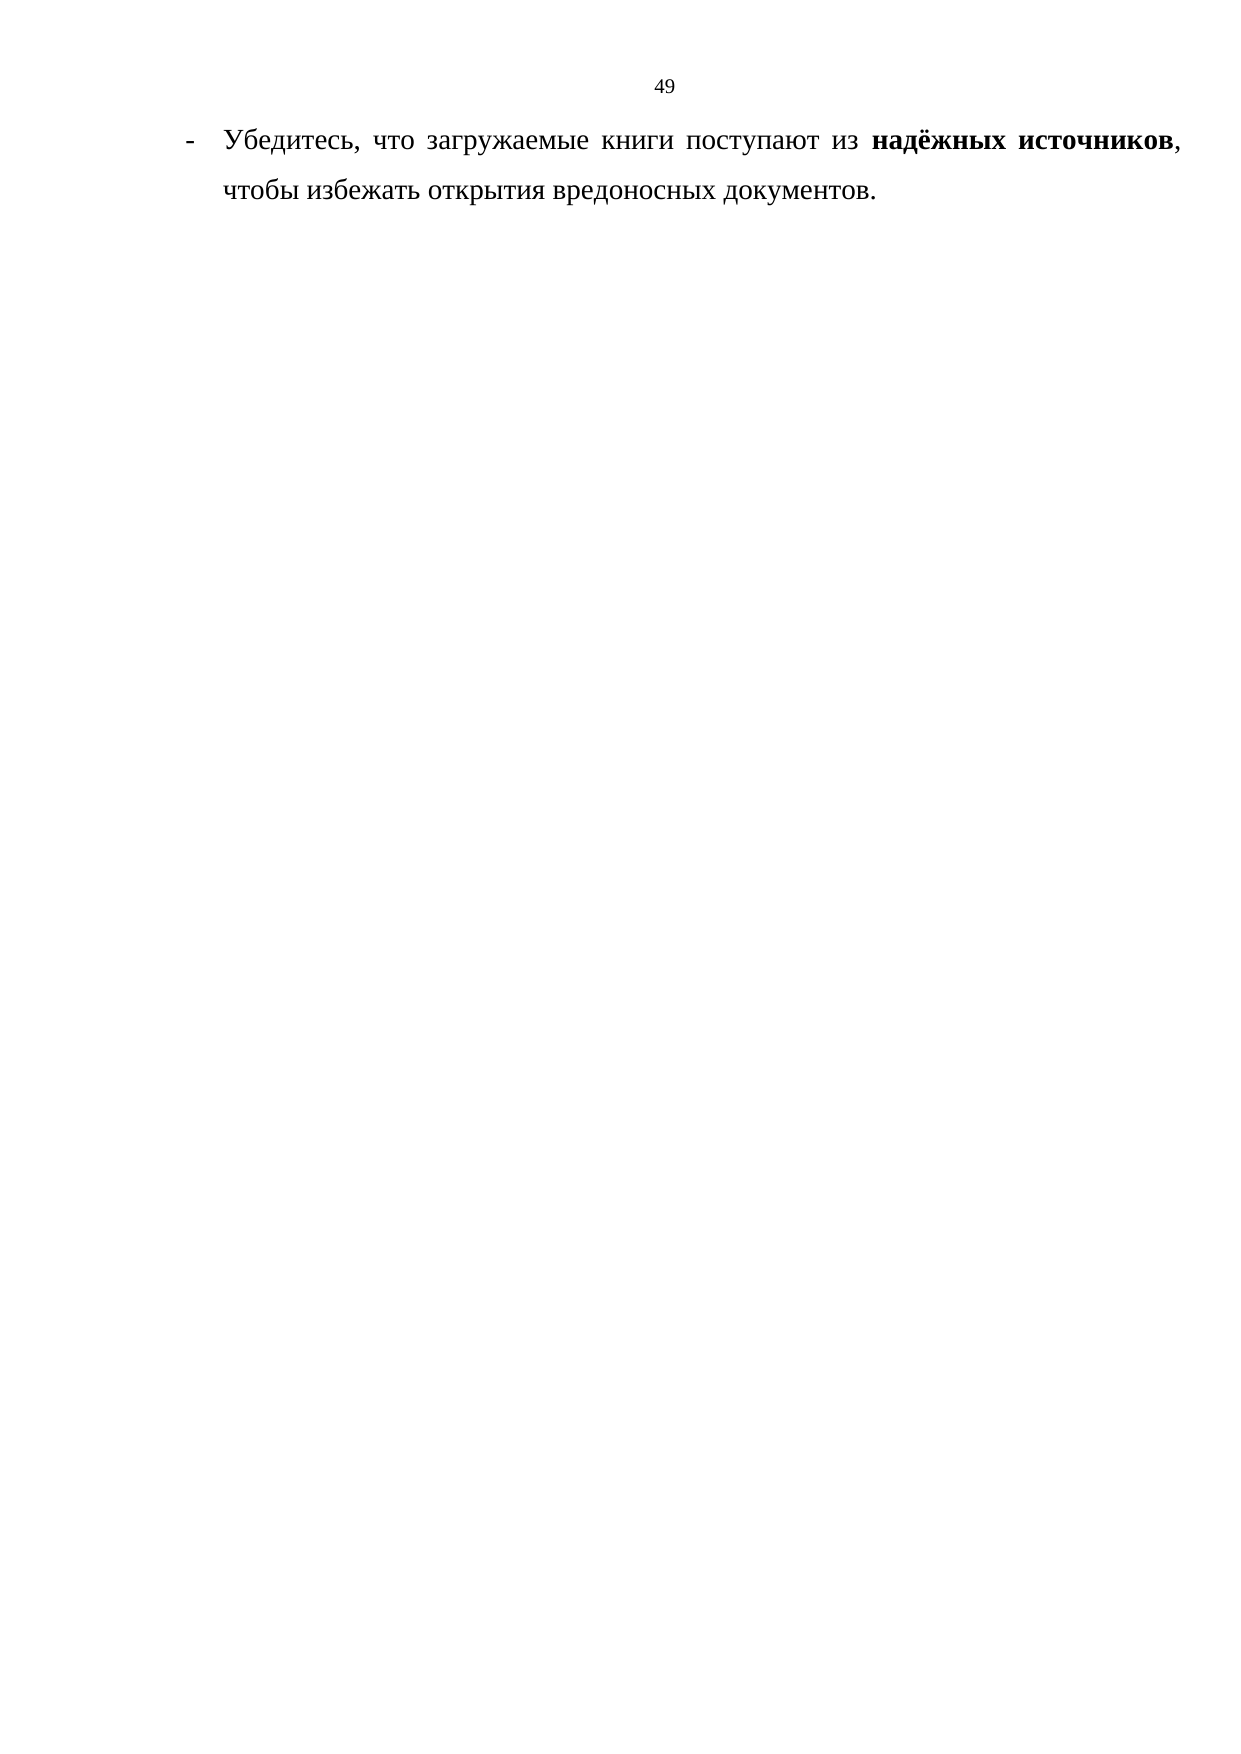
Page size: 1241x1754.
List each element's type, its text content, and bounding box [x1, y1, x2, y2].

list Убедитесь, что загружаемые книги поступают из надёжных источников, чтобы избежать открытия вредоносных документов. [185, 122, 1181, 206]
